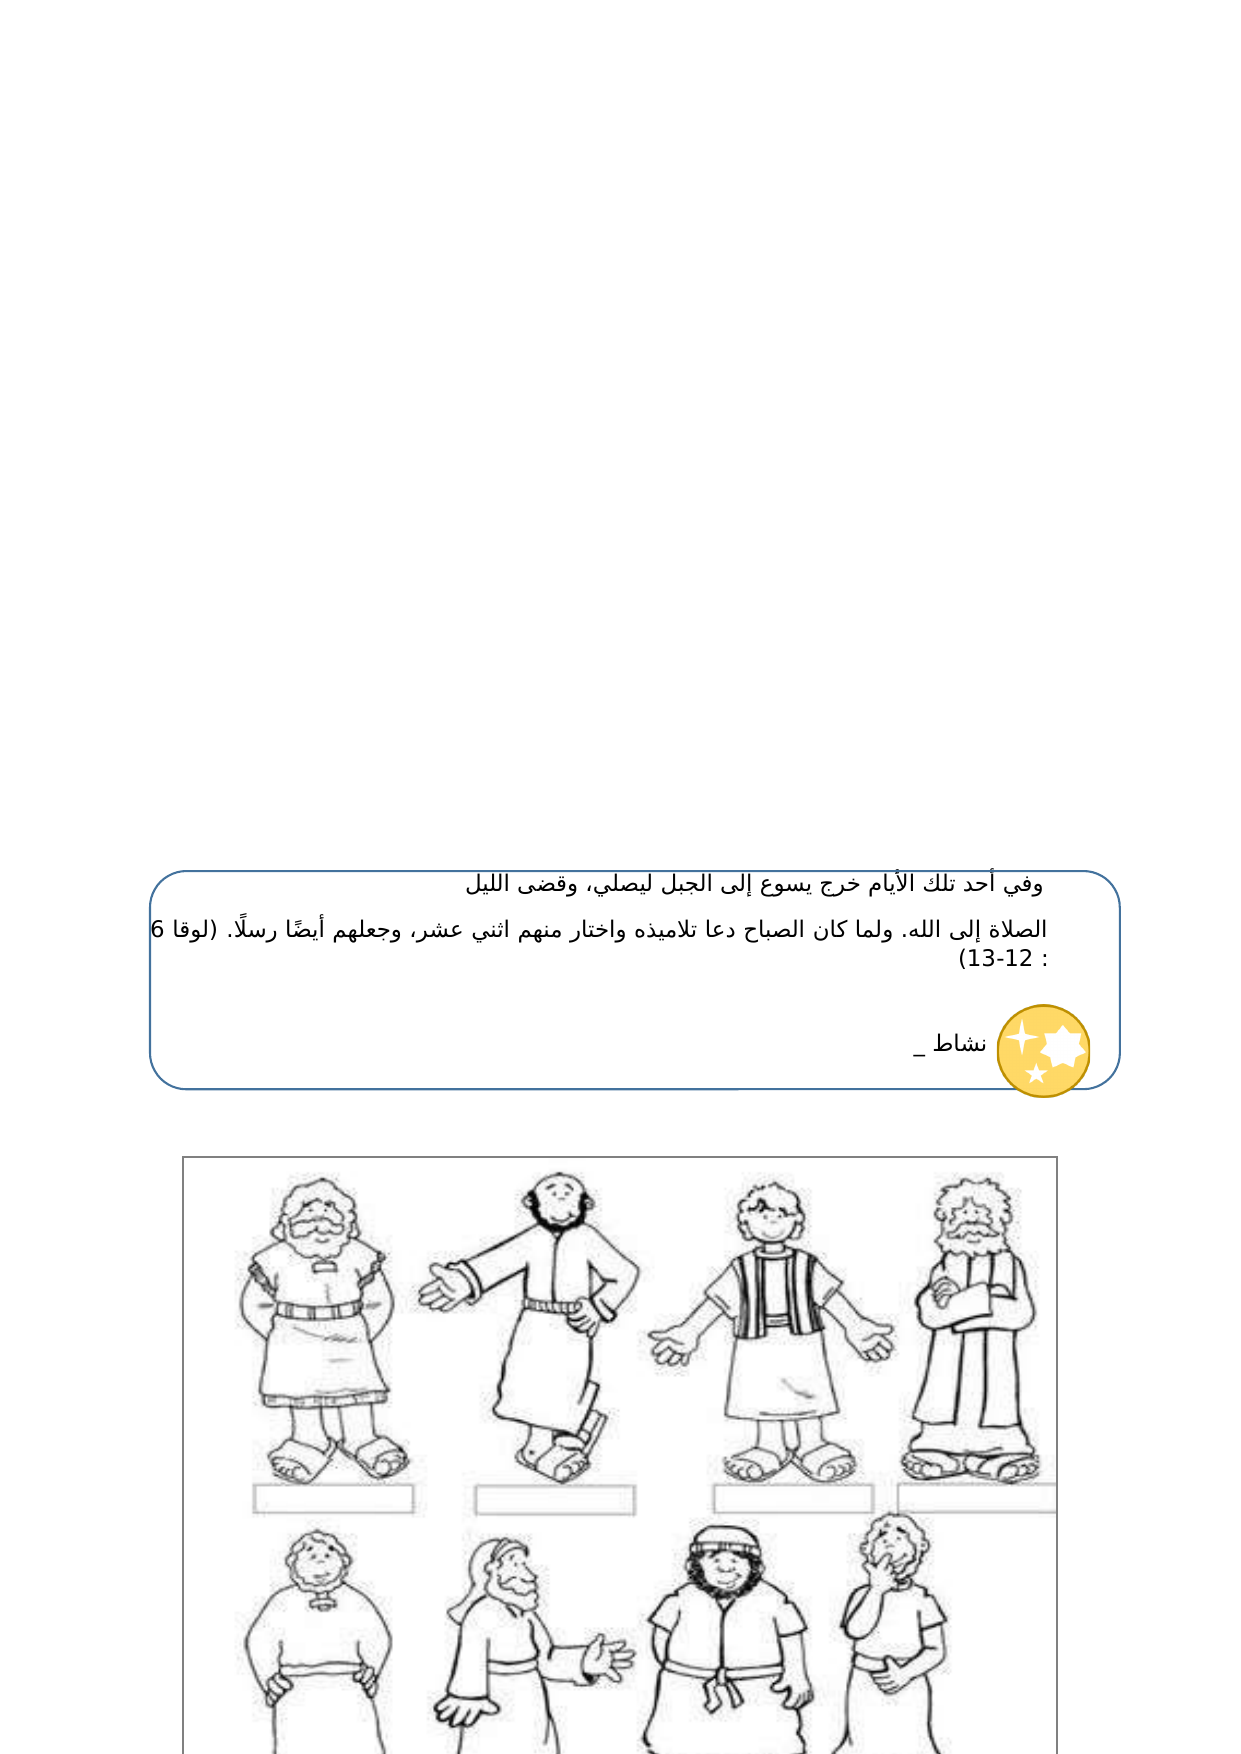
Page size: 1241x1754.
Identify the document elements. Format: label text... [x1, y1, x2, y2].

picture [996, 1004, 1091, 1098]
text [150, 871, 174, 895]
picture [184, 1158, 1056, 1754]
text وفي أحد تلك الأيام خرج يسوع إلى الجبل ليصلي، وقضى الليل [154, 873, 1090, 897]
text نشاط _ [152, 1030, 996, 1057]
text الصلاة إلى الله. ولما كان الصباح دعا تلاميذه واختار منهم اثني عشر، وجعلهم أيضًا رسلًا. (لوقا 6 : 12-13) [152, 916, 1048, 971]
